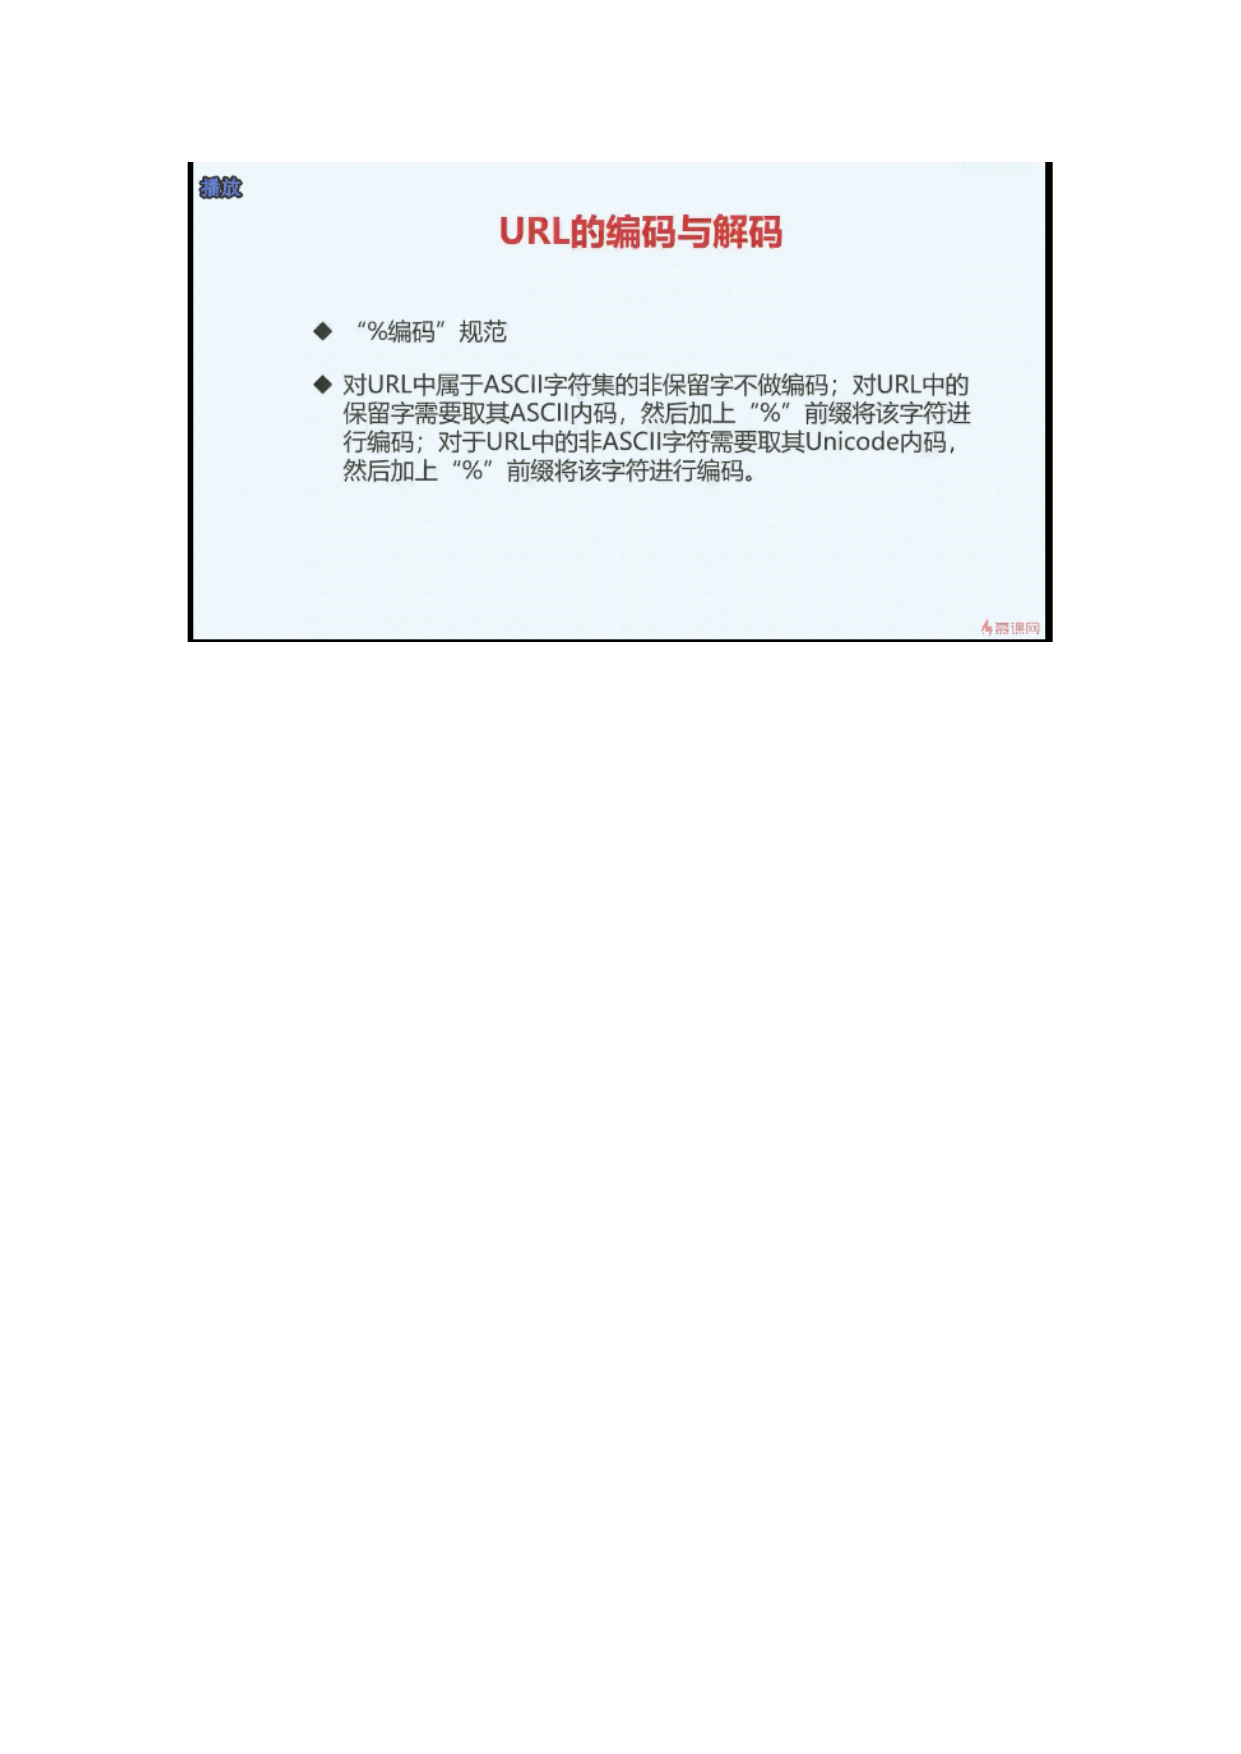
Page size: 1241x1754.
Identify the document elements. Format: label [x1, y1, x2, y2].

picture [187, 162, 1053, 642]
